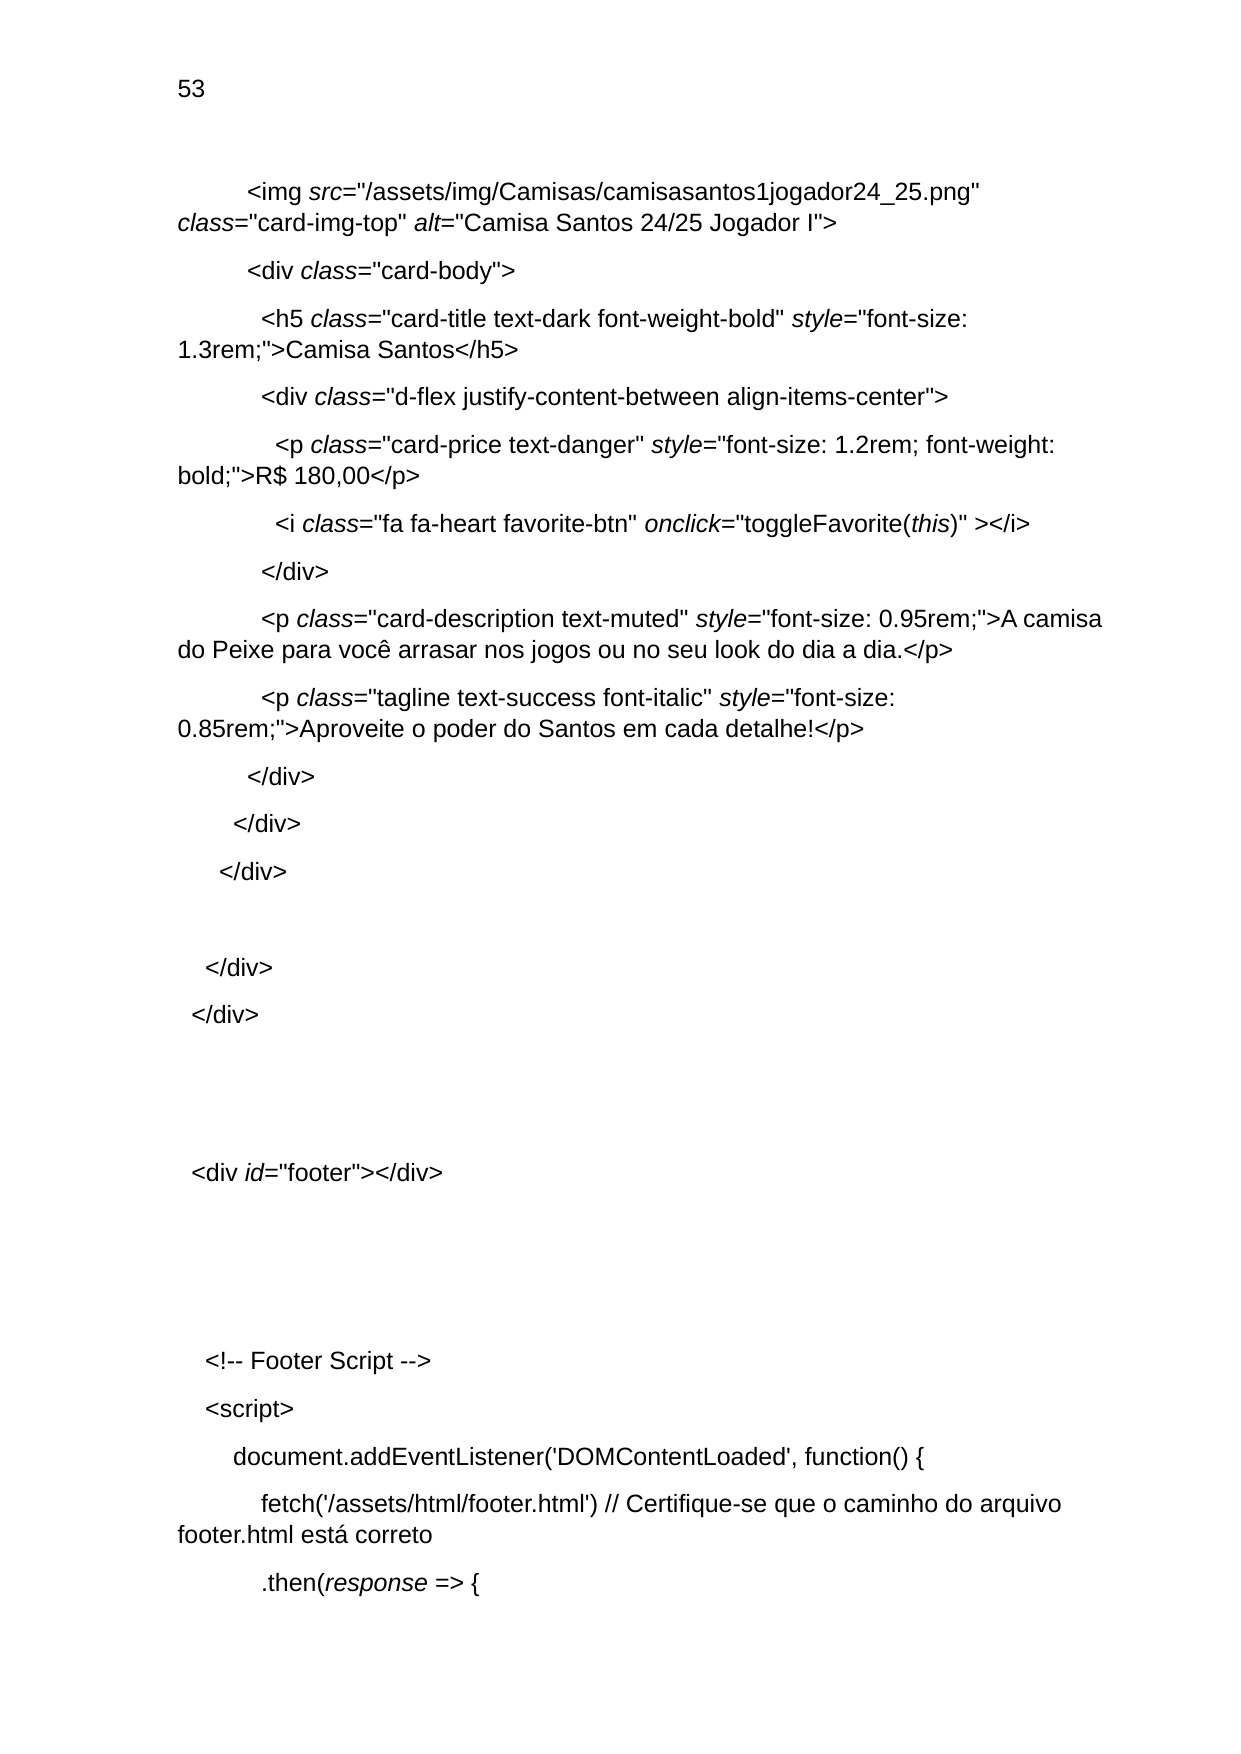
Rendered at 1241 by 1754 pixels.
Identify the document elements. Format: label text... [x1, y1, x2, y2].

text <p class="card-description text-muted" style="font-size: 0.95rem;">A camisa do Peixe para você arrasar nos jogos ou no seu look do dia a dia.</p> [177, 604, 1122, 664]
text </div> [177, 1000, 1122, 1029]
text <h5 class="card-title text-dark font-weight-bold" style="font-size: 1.3rem;">Camisa Santos</h5> [177, 304, 1122, 363]
text .then(response => { [177, 1568, 1122, 1597]
text <img src="/assets/img/Camisas/camisasantos1jogador24_25.png" class="card-img-top" alt="Camisa Santos 24/25 Jogador I"> [177, 177, 1122, 237]
text </div> [177, 809, 1122, 838]
text <div class="card-body"> [177, 256, 1122, 285]
text <div class="d-flex justify-content-between align-items-center"> [177, 382, 1122, 411]
text <i class="fa fa-heart favorite-btn" onclick="toggleFavorite(this)" ></i> [177, 509, 1122, 538]
text fetch('/assets/html/footer.html') // Certifique-se que o caminho do arquivo footer.html está correto [177, 1489, 1122, 1549]
text <p class="card-price text-danger" style="font-size: 1.2rem; font-weight: bold;">R$ 180,00</p> [177, 430, 1122, 490]
text <script> [177, 1394, 1122, 1423]
text document.addEventListener('DOMContentLoaded', function() { [177, 1442, 1122, 1471]
text </div> [177, 762, 1122, 791]
text <p class="tagline text-success font-italic" style="font-size: 0.85rem;">Aproveite o poder do Santos em cada detalhe!</p> [177, 683, 1122, 743]
text </div> [177, 557, 1122, 585]
text <!-- Footer Script --> [177, 1346, 1122, 1375]
text </div> [177, 953, 1122, 981]
text </div> [177, 857, 1122, 886]
text <div id="footer"></div> [177, 1158, 1122, 1187]
